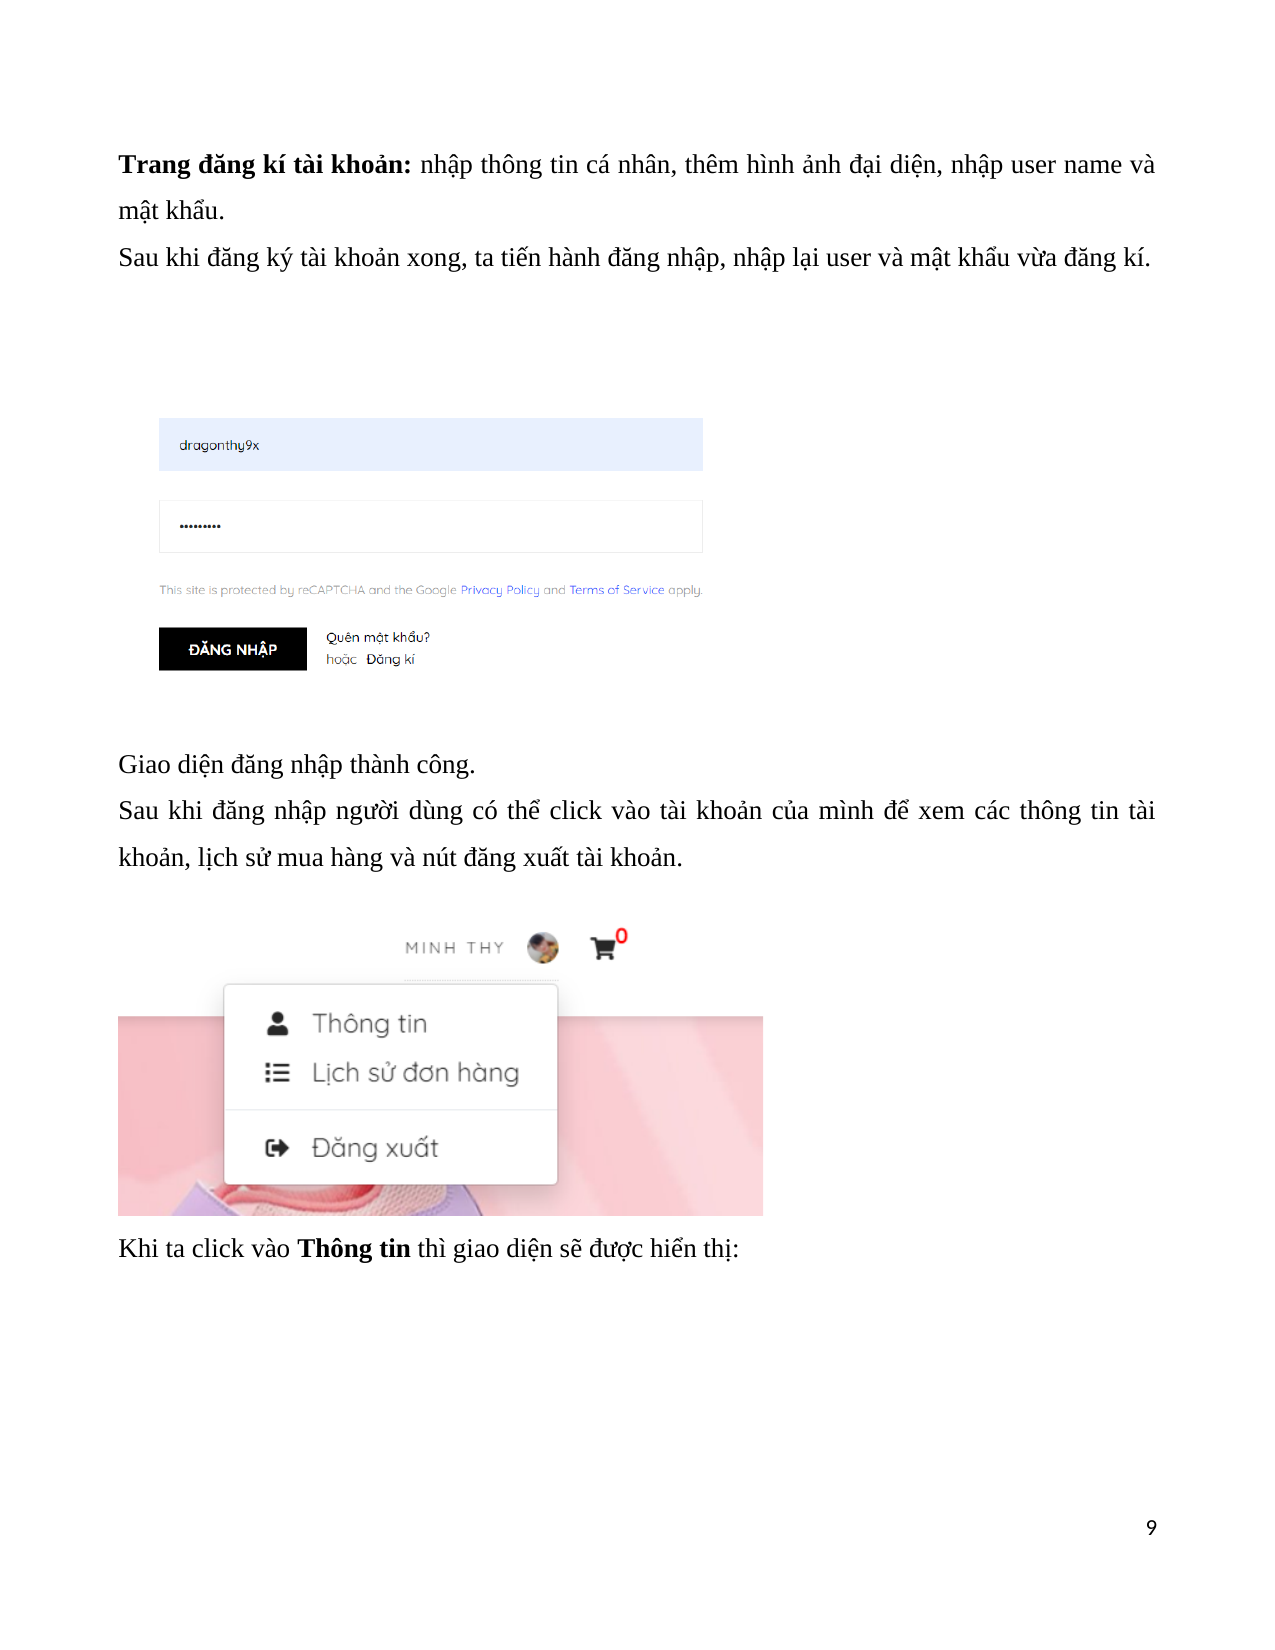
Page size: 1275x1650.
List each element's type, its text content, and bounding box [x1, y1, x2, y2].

list Sau khi đăng ký tài khoản xong, ta tiến hành đăng nhập, nhập lại user và mật khẩu vừa đăng kí. [118, 241, 1157, 272]
picture [118, 381, 816, 731]
list Trang đăng kí tài khoản: nhập thông tin cá nhân, thêm hình ảnh đại diện, nhập user name và mật khẩu. [118, 148, 1157, 226]
list Giao diện đăng nhập thành công. [118, 748, 1157, 779]
picture [118, 887, 764, 1216]
list Khi ta click vào Thông tin thì giao diện sẽ được hiển thị: [118, 1232, 1157, 1263]
list Sau khi đăng nhập người dùng có thể click vào tài khoản của mình để xem các thông tin tài khoản, lịch sử mua hàng và nút đăng xuất tài khoản. [118, 794, 1157, 872]
